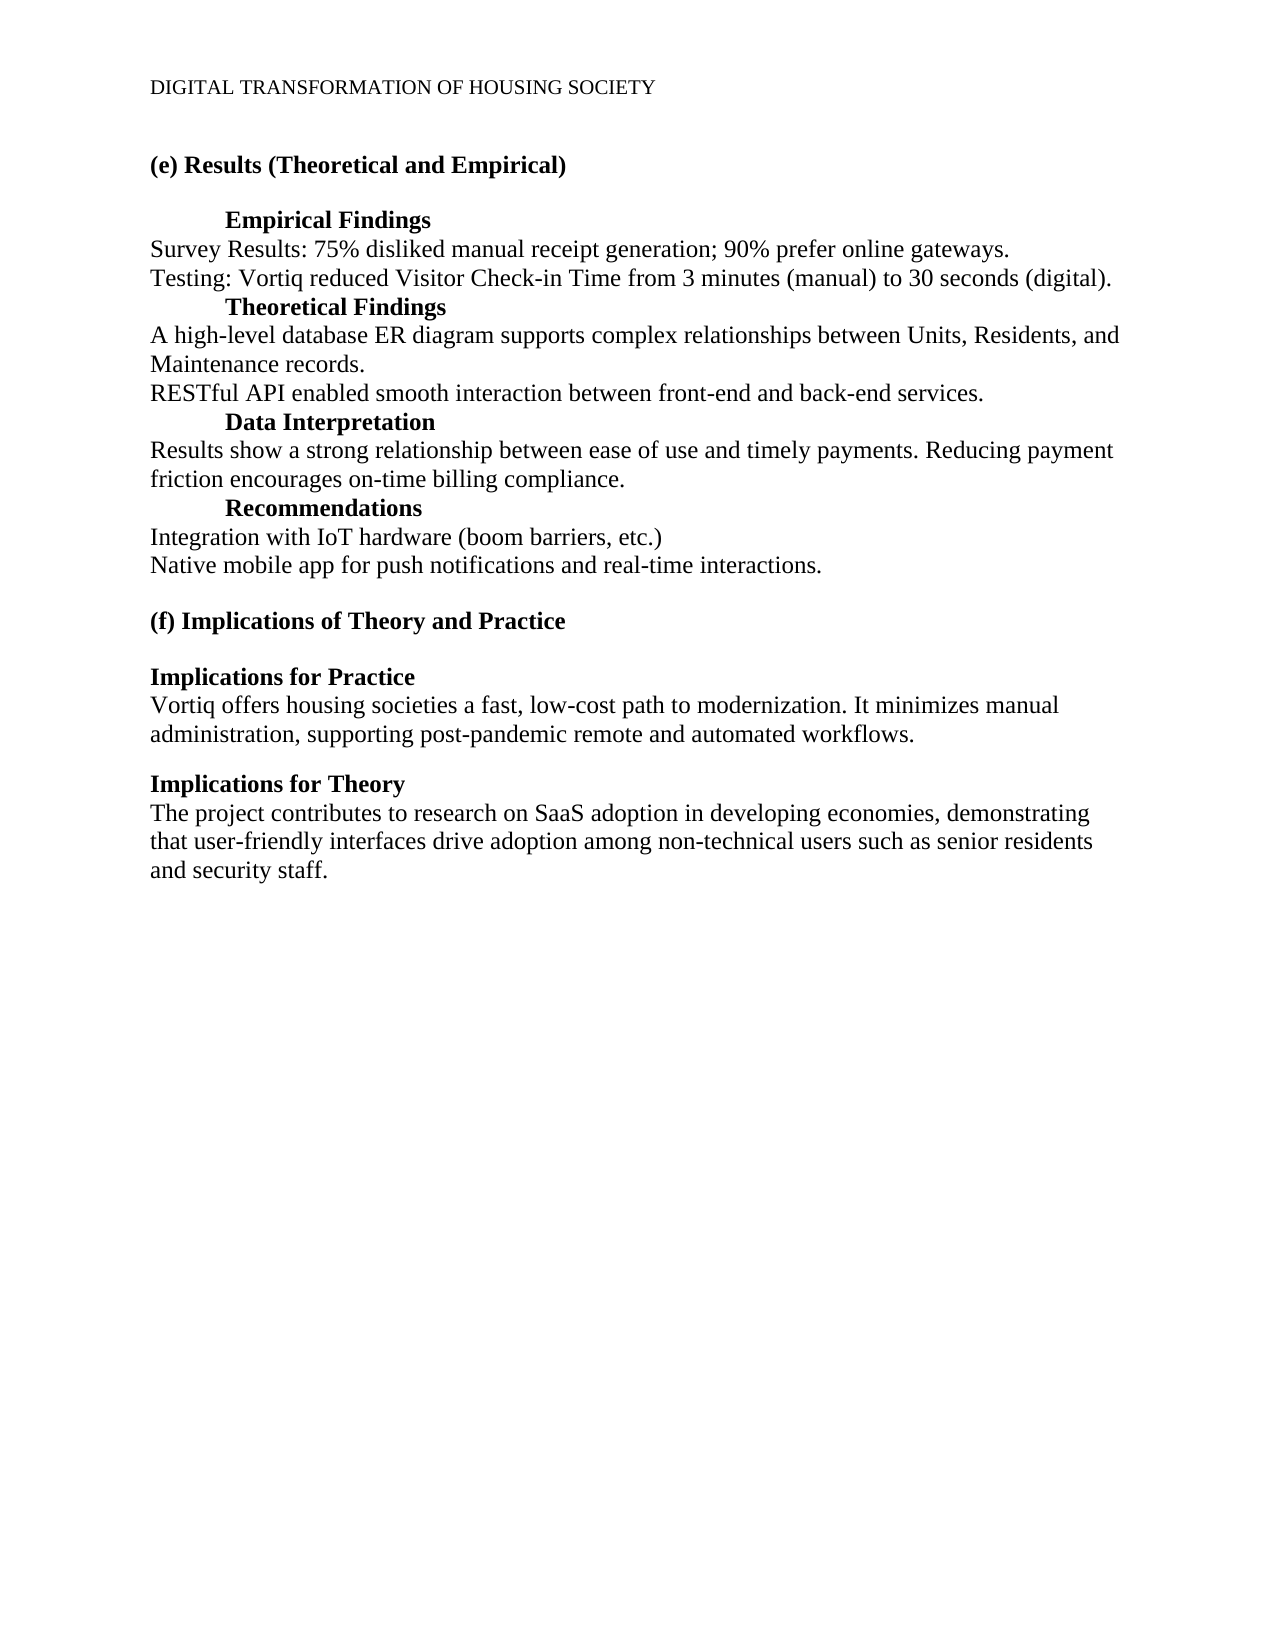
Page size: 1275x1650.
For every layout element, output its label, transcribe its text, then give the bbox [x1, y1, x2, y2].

text Data Interpretation Results show a strong relationship between ease of use and timely payments. Reducing payment friction encourages on-time billing compliance. [150, 407, 1125, 493]
text Theoretical Findings A high-level database ER diagram supports complex relationships between Units, Residents, and Maintenance records. RESTful API enabled smooth interaction between front-end and back-end services. [150, 292, 1125, 407]
text Implications for Practice Vortiq offers housing societies a fast, low-cost path to modernization. It minimizes manual administration, supporting post-pandemic remote and automated workflows. [150, 662, 1125, 748]
text (f) Implications of Theory and Practice [150, 606, 1125, 635]
text Empirical Findings Survey Results: 75% disliked manual receipt generation; 90% prefer online gateways. Testing: Vortiq reduced Visitor Check-in Time from 3 minutes (manual) to 30 seconds (digital). [150, 206, 1125, 292]
text Recommendations Integration with IoT hardware (boom barriers, etc.) Native mobile app for push notifications and real-time interactions. [150, 493, 1125, 579]
text Implications for Theory The project contributes to research on SaaS adoption in developing economies, demonstrating that user-friendly interfaces drive adoption among non-technical users such as senior residents and security staff. [150, 769, 1125, 884]
text (e) Results (Theoretical and Empirical) [150, 150, 1125, 179]
